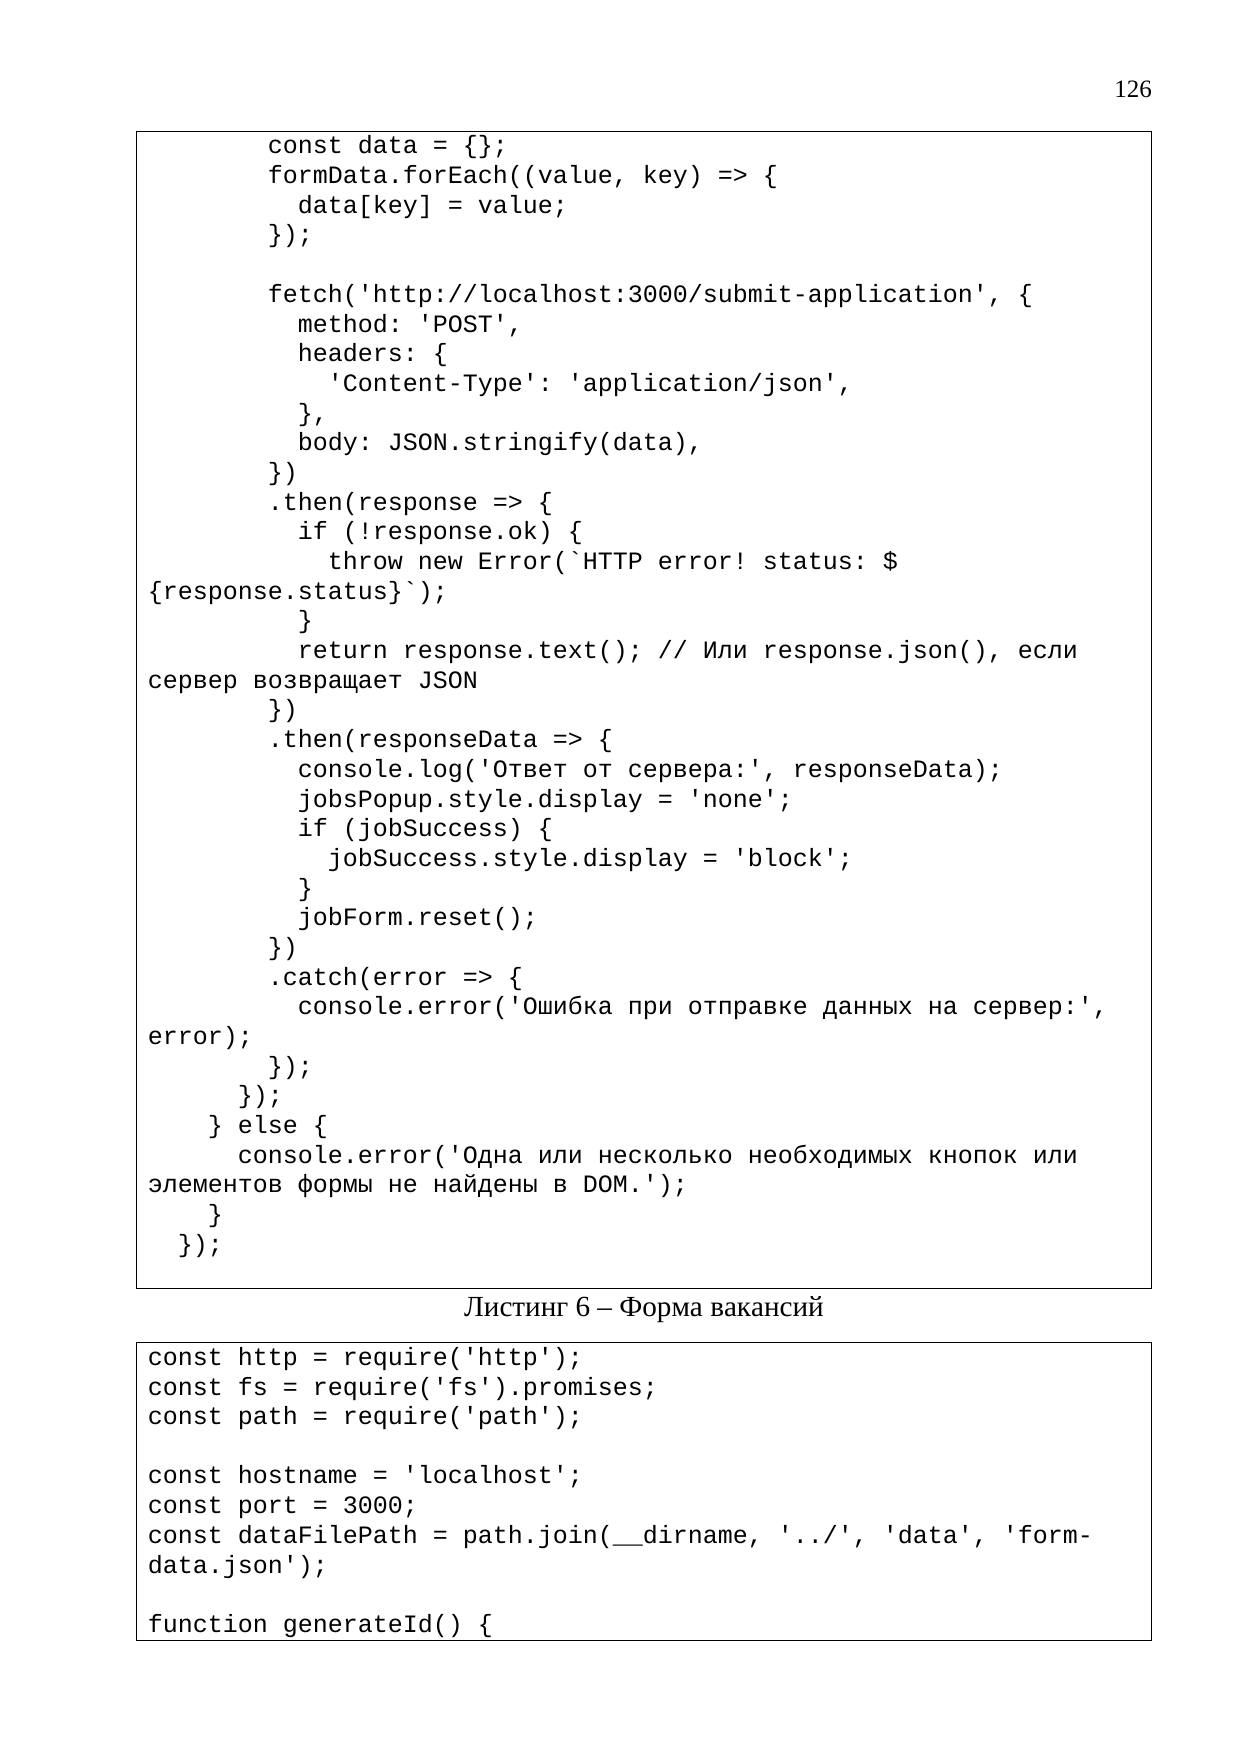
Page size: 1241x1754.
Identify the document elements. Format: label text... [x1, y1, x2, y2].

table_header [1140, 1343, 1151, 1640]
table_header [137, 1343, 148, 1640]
text Листинг 6 – Форма вакансий [136, 1289, 1152, 1323]
